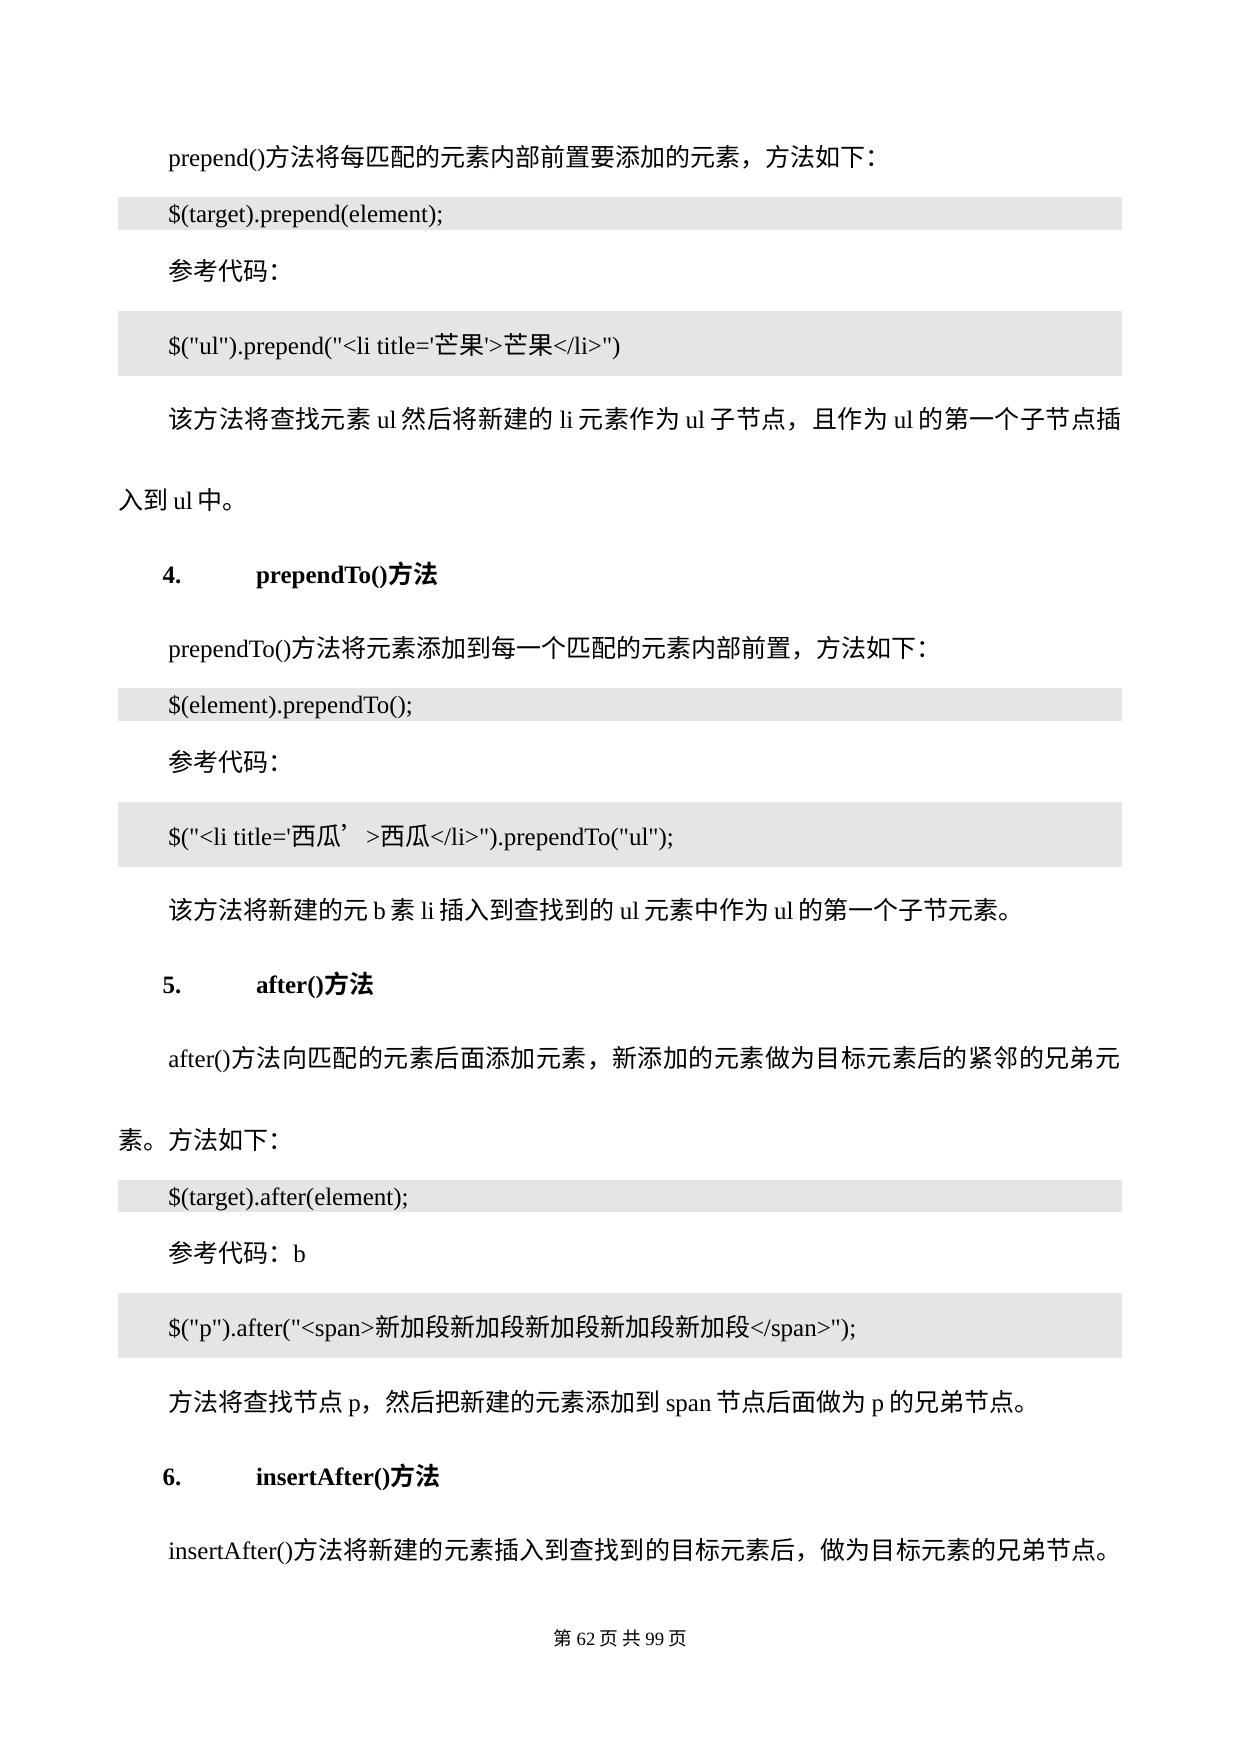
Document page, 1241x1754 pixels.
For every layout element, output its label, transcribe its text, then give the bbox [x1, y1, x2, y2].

text 参考代码： [118, 237, 1122, 302]
text 参考代码： [118, 728, 1122, 793]
text prependTo()方法将元素添加到每一个匹配的元素内部前置，方法如下： [118, 614, 1122, 679]
text $(target).prepend(element); [118, 197, 1122, 230]
text $("ul").prepend("<li title='芒果'>芒果</li>") [118, 311, 1122, 376]
list insertAfter()方法 [162, 1442, 1122, 1507]
text prepend()方法将每匹配的元素内部前置要添加的元素，方法如下： [118, 123, 1122, 188]
list prependTo()方法 [162, 540, 1122, 605]
text $(element).prependTo(); [118, 688, 1122, 721]
text 该方法将新建的元b素li插入到查找到的ul元素中作为ul的第一个子节元素。 [118, 876, 1122, 941]
text 参考代码：b [118, 1219, 1122, 1284]
text 方法将查找节点p，然后把新建的元素添加到span节点后面做为p的兄弟节点。 [118, 1368, 1122, 1433]
text $(target).after(element); [118, 1180, 1122, 1212]
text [118, 1516, 1122, 1581]
list after()方法 [162, 950, 1122, 1015]
text 该方法将查找元素ul然后将新建的li元素作为ul子节点，且作为ul的第一个子节点插入到ul中。 [118, 385, 1122, 531]
text after()方法向匹配的元素后面添加元素，新添加的元素做为目标元素后的紧邻的兄弟元素。方法如下： [118, 1024, 1122, 1171]
text $("<li title='西瓜’>西瓜</li>").prependTo("ul"); [118, 802, 1122, 867]
text $("p").after("<span>新加段新加段新加段新加段新加段</span>"); [118, 1293, 1122, 1358]
